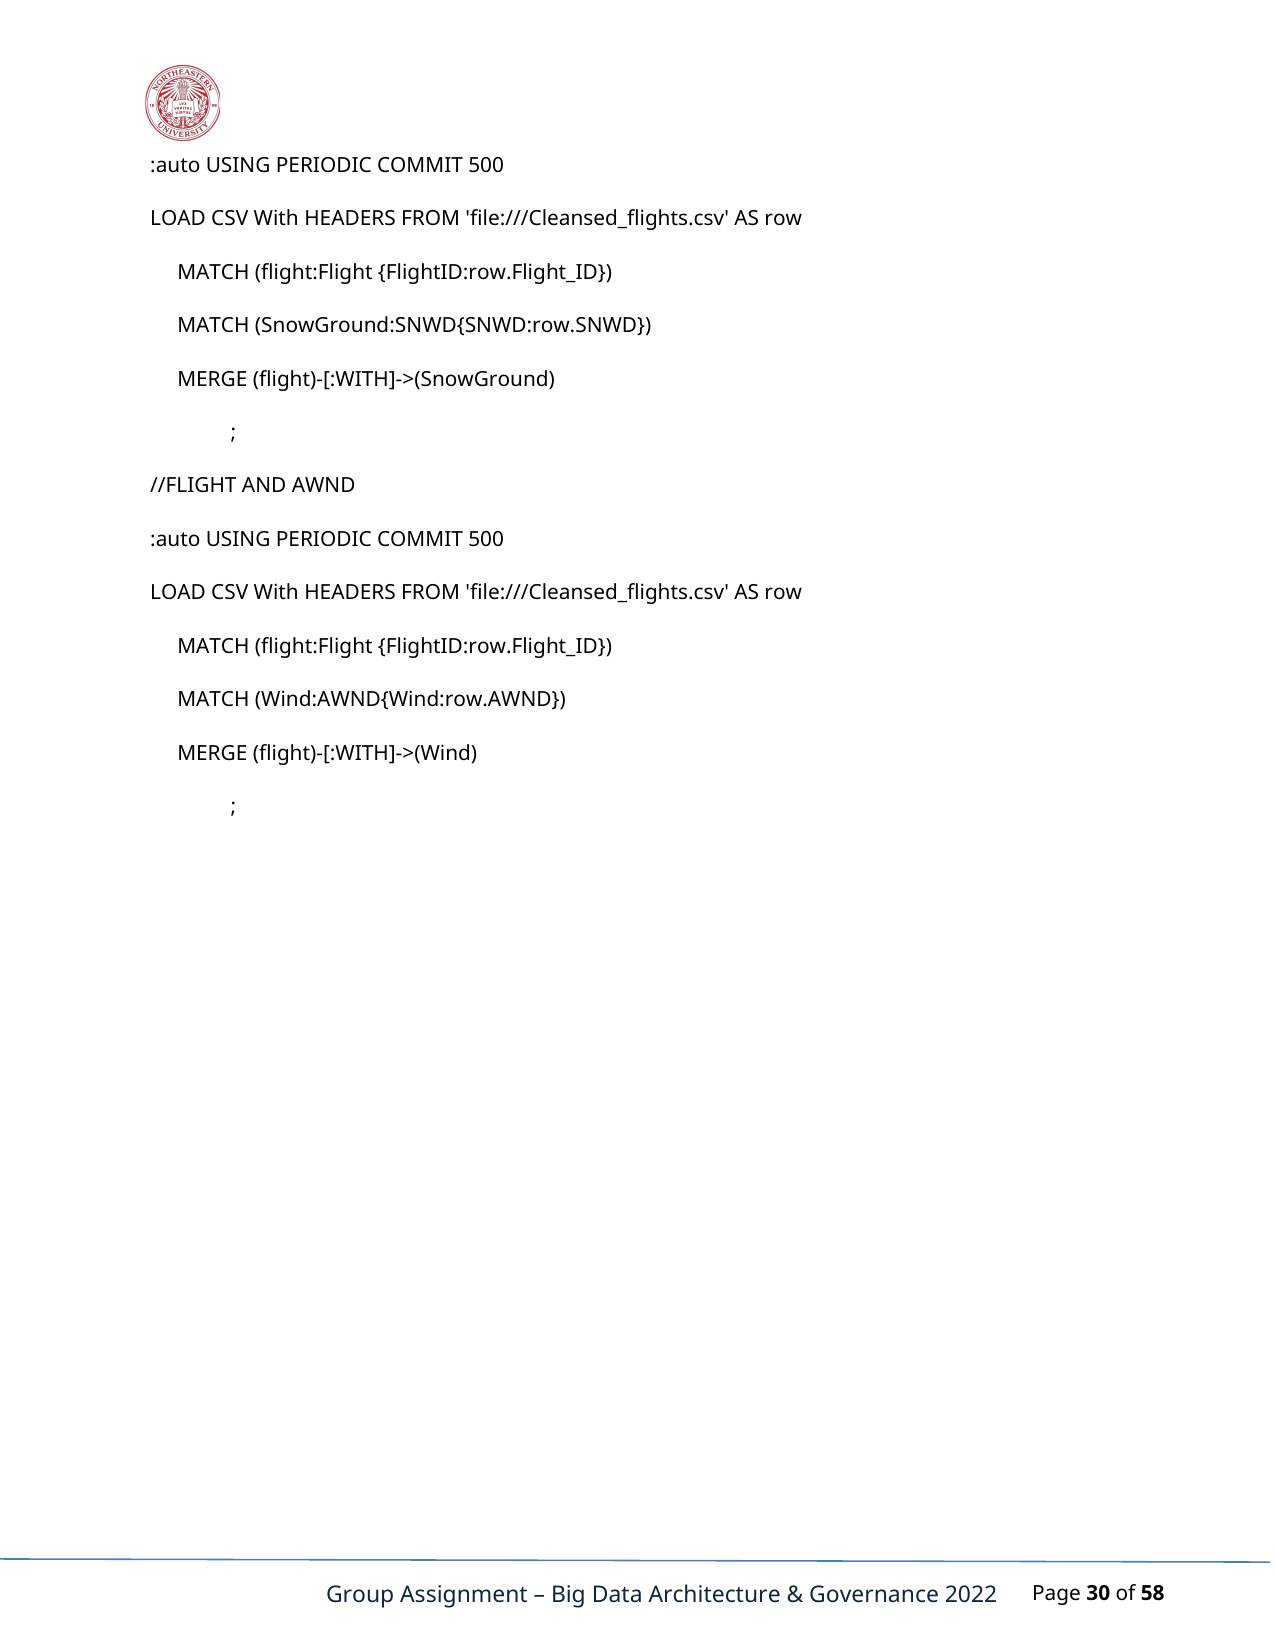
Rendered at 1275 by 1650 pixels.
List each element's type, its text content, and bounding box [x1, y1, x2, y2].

text MATCH (SnowGround:SNWD{SNWD:row.SNWD}) [150, 310, 1125, 339]
text MATCH (Wind:AWND{Wind:row.AWND}) [150, 684, 1125, 713]
text MATCH (flight:Flight {FlightID:row.Flight_ID}) [150, 257, 1125, 285]
text :auto USING PERIODIC COMMIT 500 [150, 524, 1125, 552]
text ; [150, 791, 1125, 820]
text MERGE (flight)-[:WITH]->(Wind) [150, 738, 1125, 766]
text LOAD CSV With HEADERS FROM 'file:///Cleansed_flights.csv' AS row [150, 203, 1125, 232]
text MERGE (flight)-[:WITH]->(SnowGround) [150, 364, 1125, 392]
picture [145, 65, 221, 141]
text :auto USING PERIODIC COMMIT 500 [150, 150, 1125, 178]
text MATCH (flight:Flight {FlightID:row.Flight_ID}) [150, 631, 1125, 659]
text ; [150, 417, 1125, 446]
text //FLIGHT AND AWND [150, 471, 1125, 499]
text LOAD CSV With HEADERS FROM 'file:///Cleansed_flights.csv' AS row [150, 577, 1125, 606]
